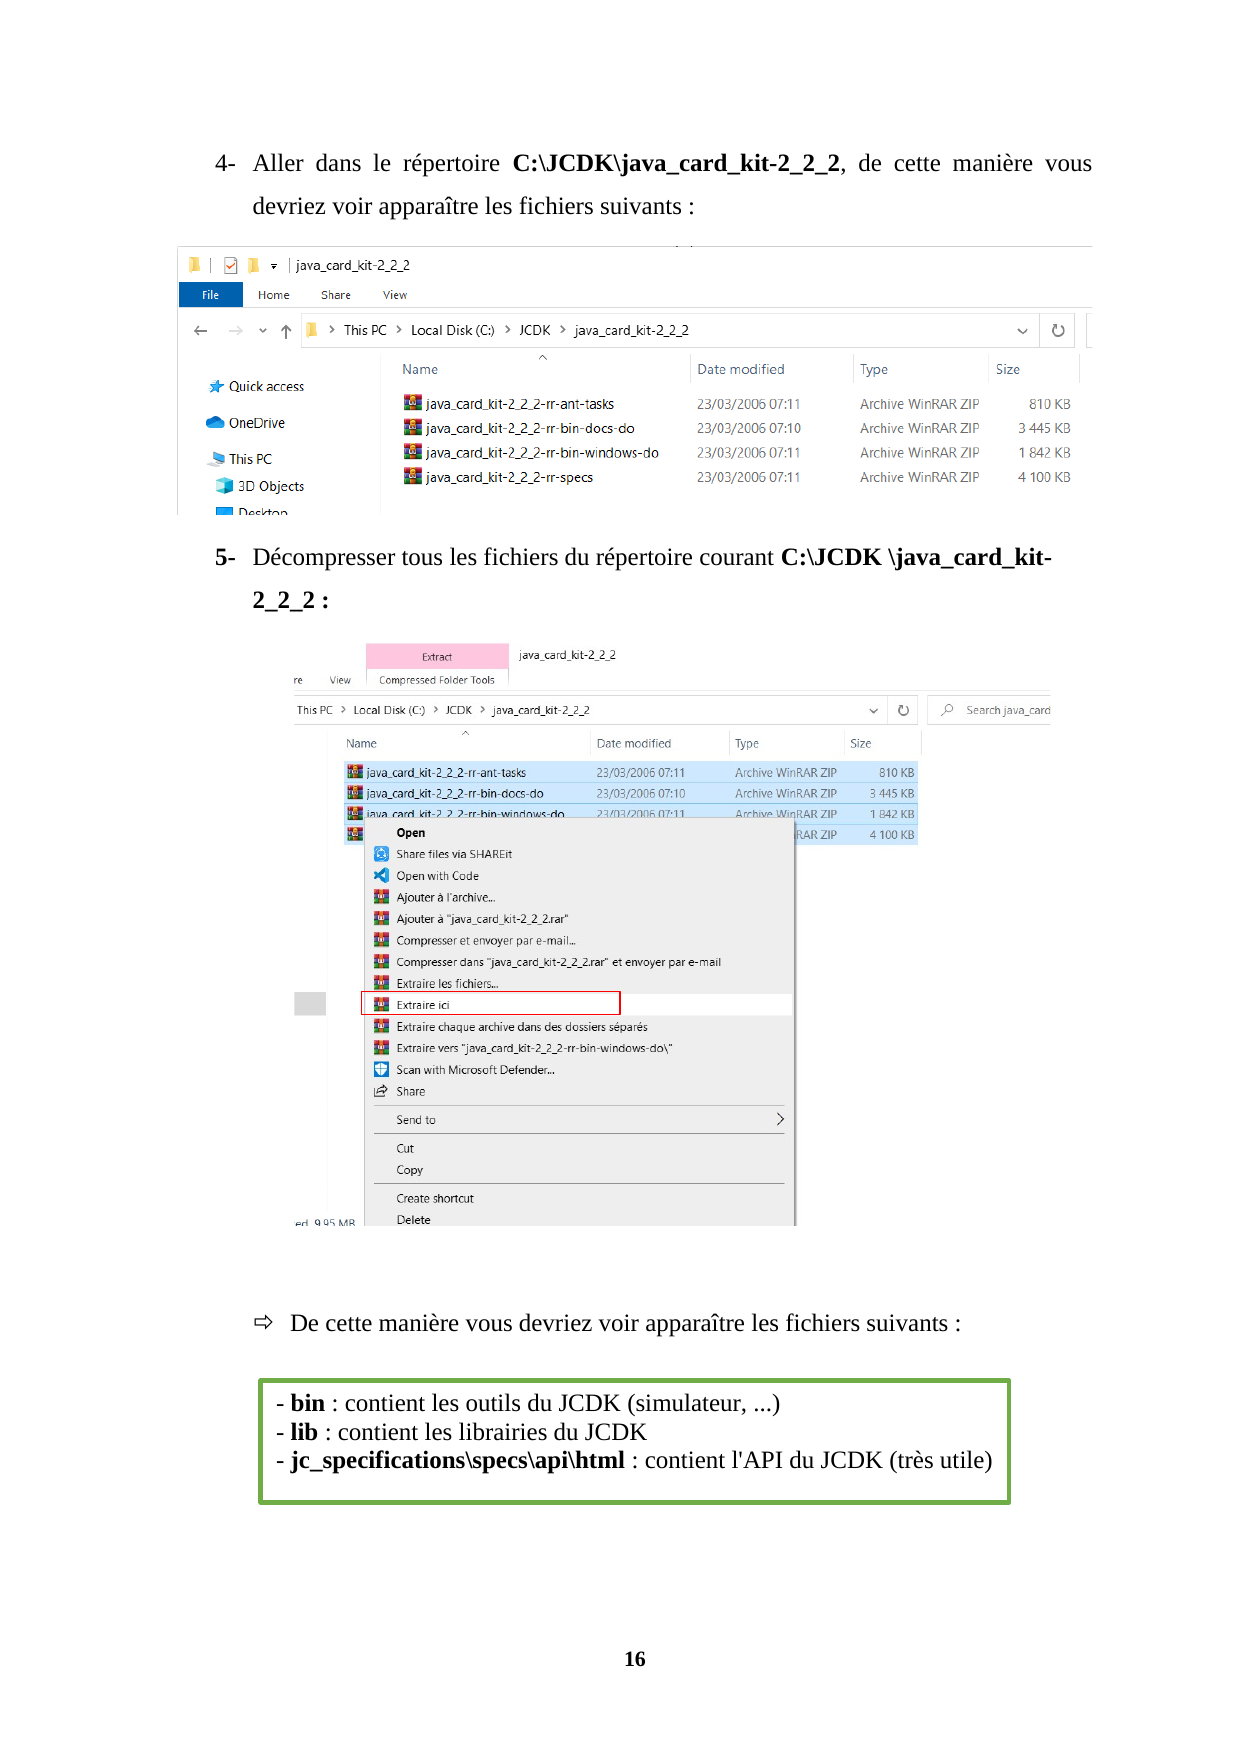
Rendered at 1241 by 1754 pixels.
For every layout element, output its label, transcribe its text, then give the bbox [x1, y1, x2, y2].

list Aller dans le répertoire C:\JCDK\java_card_kit-2_2_2, de cette manière vous devriez voir apparaître les fichiers suivants : [215, 148, 1092, 219]
list Décompresser tous les fichiers du répertoire courant C:\JCDK \java_card_kit-2_2_2 : [215, 542, 1092, 614]
picture [294, 640, 1051, 1226]
picture [177, 246, 1093, 515]
list De cette manière vous devriez voir apparaître les fichiers suivants : [252, 1308, 1092, 1337]
